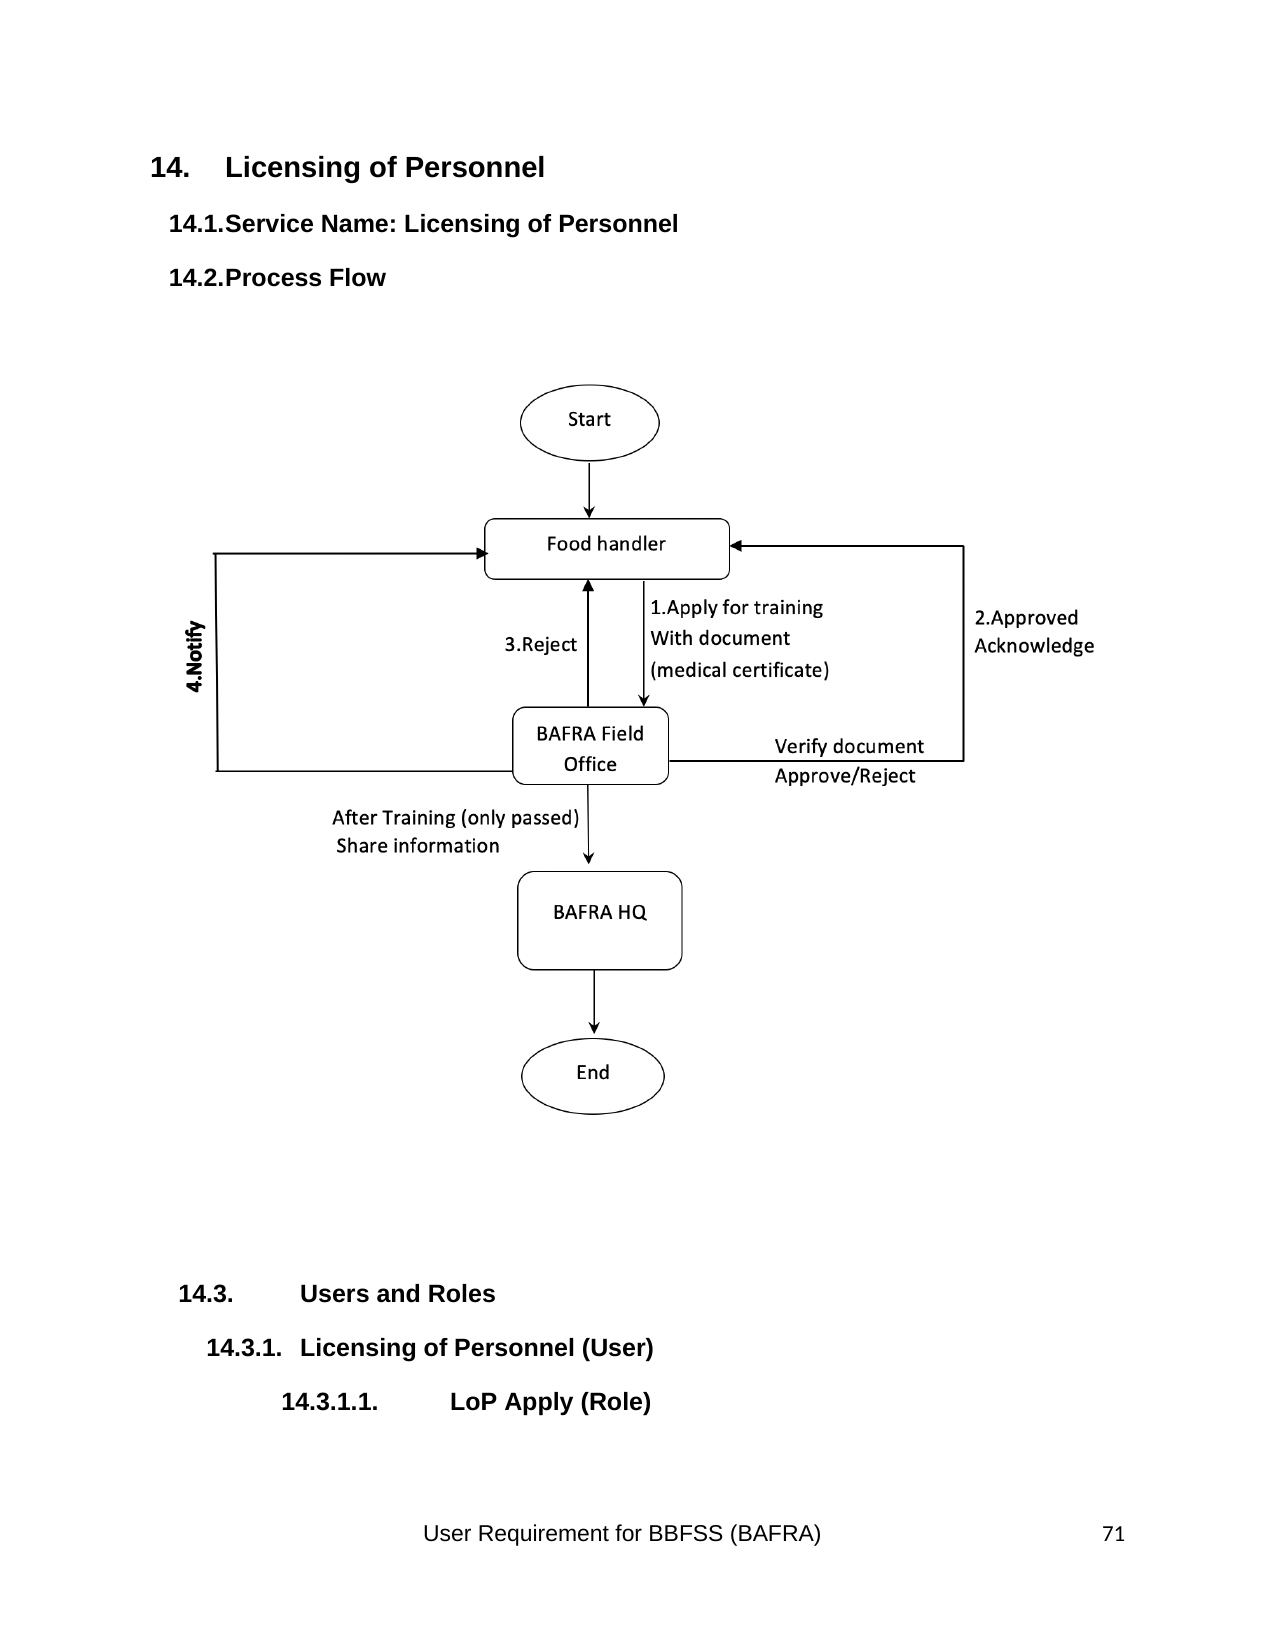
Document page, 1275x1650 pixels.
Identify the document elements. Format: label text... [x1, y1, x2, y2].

picture [150, 349, 1123, 1149]
subtitle Licensing of Personnel (User) [206, 1333, 1125, 1362]
subtitle Process Flow [169, 263, 1125, 292]
subtitle Licensing of Personnel [150, 150, 1125, 183]
subtitle Service Name: Licensing of Personnel [169, 209, 1125, 238]
subtitle Users and Roles [178, 1279, 1125, 1308]
subtitle LoP Apply (Role) [281, 1387, 1125, 1416]
